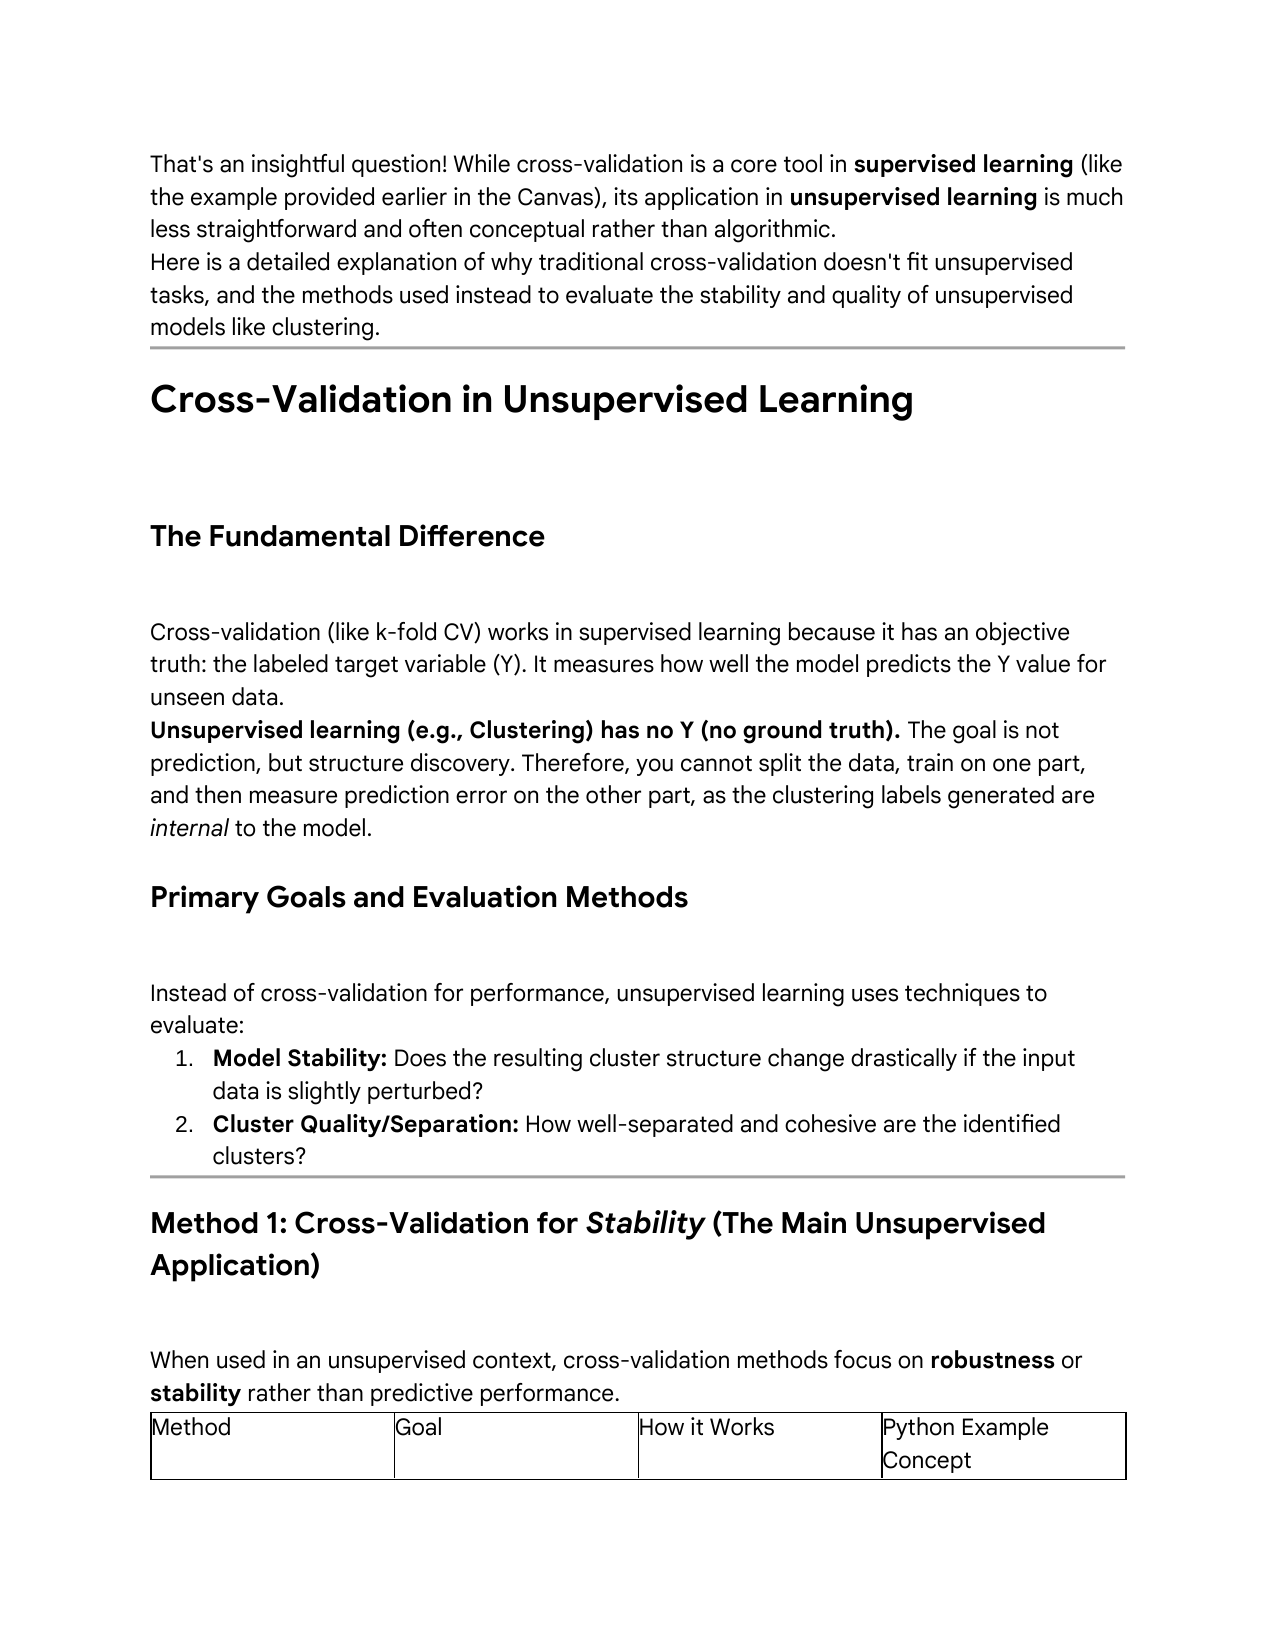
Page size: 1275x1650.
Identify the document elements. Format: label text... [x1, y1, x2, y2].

text Here is a detailed explanation of why traditional cross-validation doesn't fit unsupervised tasks, and the methods used instead to evaluate the stability and quality of unsupervised models like clustering. [150, 248, 1125, 342]
subtitle Primary Goals and Evaluation Methods [150, 880, 1125, 916]
text When used in an unsupervised context, cross-validation methods focus on robustness or stability rather than predictive performance. [150, 1346, 1125, 1408]
text Instead of cross-validation for performance, unsupervised learning uses techniques to evaluate: [150, 979, 1125, 1041]
table_header Method [152, 1413, 394, 1478]
table_header How it Works [639, 1413, 881, 1478]
text That's an insightful question! While cross-validation is a core tool in supervised learning (like the example provided earlier in the Canvas), its application in unsupervised learning is much less straightforward and often conceptual rather than algorithmic. [150, 150, 1125, 244]
text Unsupervised learning (e.g., Clustering) has no Y (no ground truth). The goal is not prediction, but structure discovery. Therefore, you cannot split the data, train on one part, and then measure prediction error on the other part, as the clustering labels generated are internal to the model. [150, 716, 1125, 843]
table_header Goal [395, 1413, 638, 1478]
table_header Python Example Concept [883, 1413, 1125, 1478]
list Cluster Quality/Separation: How well-separated and cohesive are the identified clusters? [175, 1110, 1125, 1171]
subtitle Method 1: Cross-Validation for Stability (The Main Unsupervised Application) [150, 1205, 1125, 1283]
list Model Stability: Does the resulting cluster structure change drastically if the input data is slightly perturbed? [175, 1044, 1125, 1106]
subtitle The Fundamental Difference [150, 519, 1125, 555]
subtitle Cross-Validation in Unsupervised Learning [150, 376, 1125, 423]
text Cross-validation (like k-fold CV) works in supervised learning because it has an objective truth: the labeled target variable (Y). It measures how well the model predicts the Y value for unseen data. [150, 618, 1125, 712]
